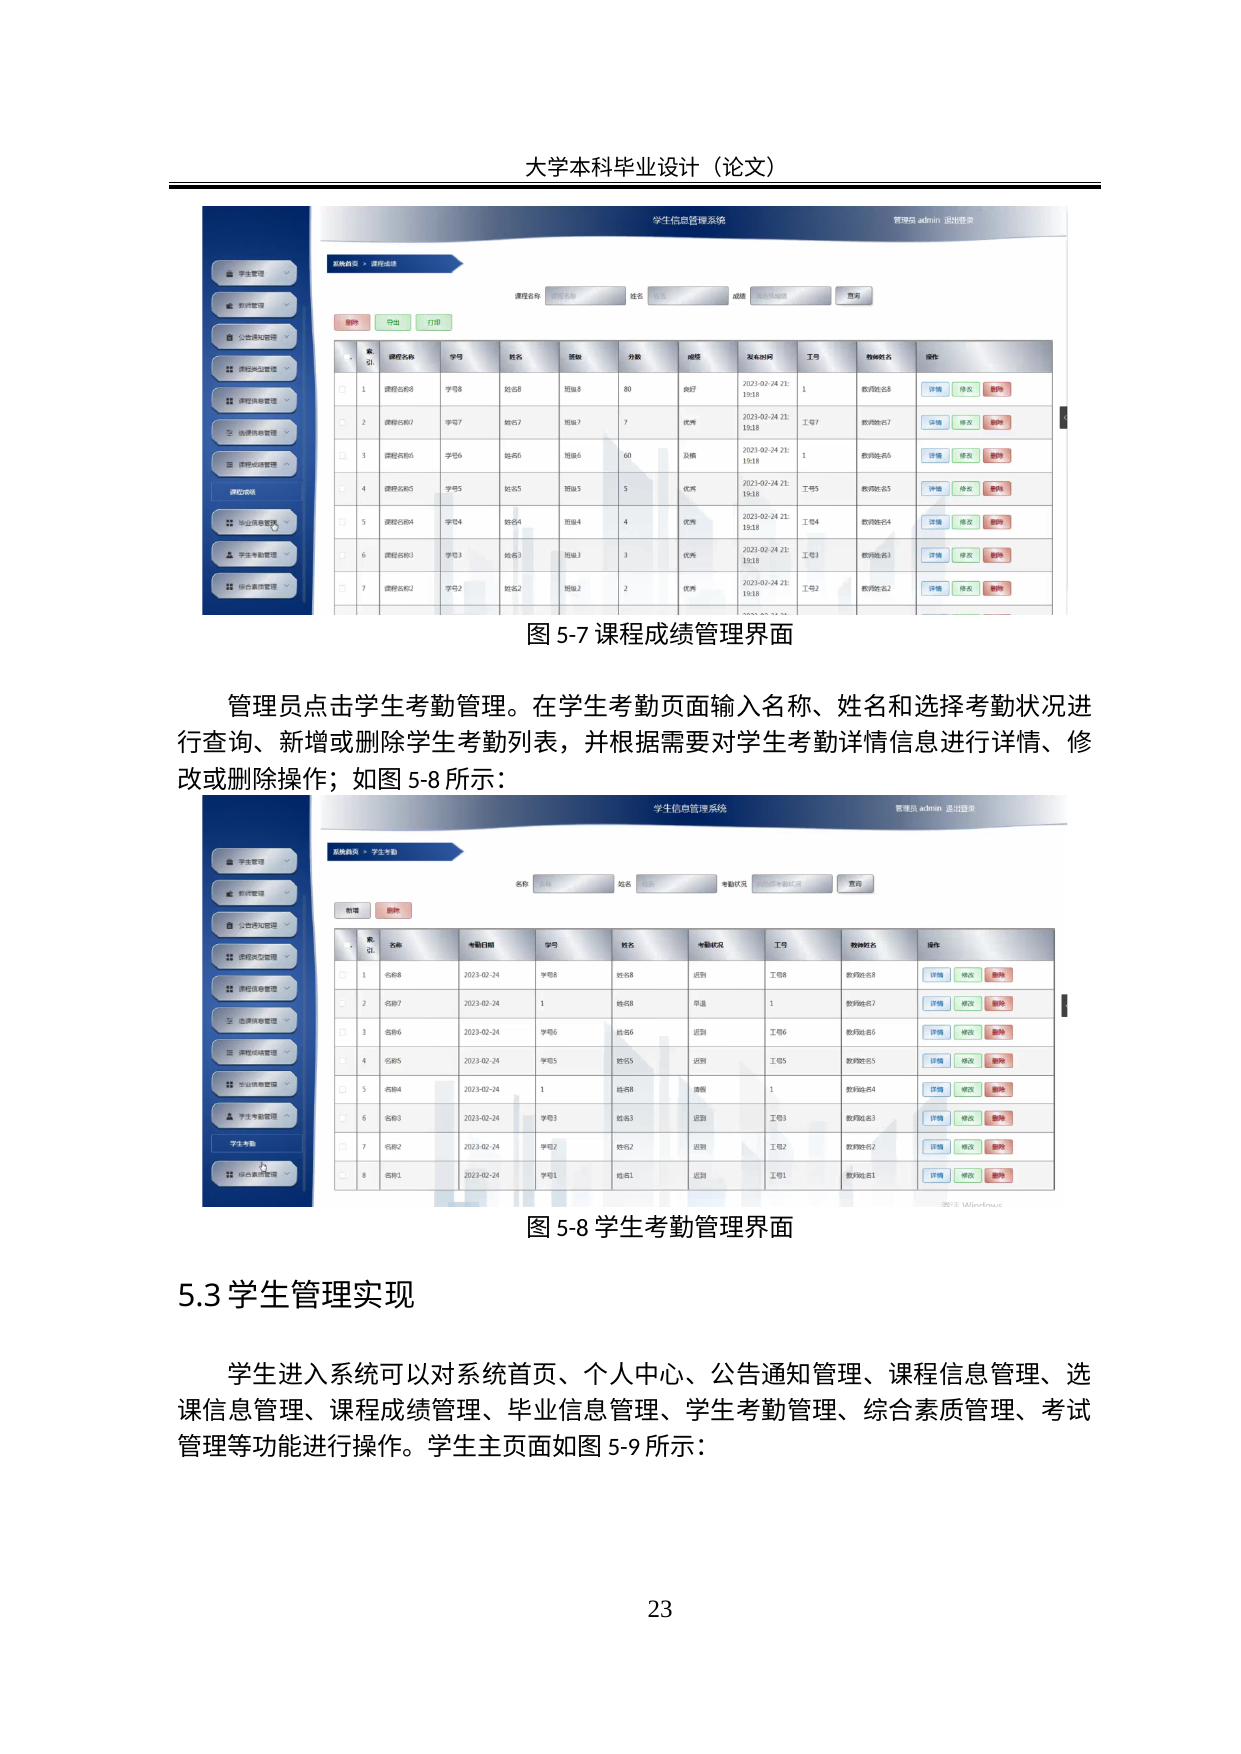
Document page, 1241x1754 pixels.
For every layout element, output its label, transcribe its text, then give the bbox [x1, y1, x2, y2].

text 管理员点击学生考勤管理。在学生考勤页面输入名称、姓名和选择考勤状况进行查询、新增或删除学生考勤列表，并根据需要对学生考勤详情信息进行详情、修改或删除操作；如图5-8所示： [177, 687, 1092, 795]
text 图5-8学生考勤管理界面 [177, 1207, 1092, 1243]
subtitle 5.3学生管理实现 [177, 1270, 1092, 1316]
picture [202, 206, 1068, 615]
picture [202, 795, 1068, 1207]
text 学生进入系统可以对系统首页、个人中心、公告通知管理、课程信息管理、选课信息管理、课程成绩管理、毕业信息管理、学生考勤管理、综合素质管理、考试管理等功能进行操作。学生主页面如图5-9所示： [177, 1354, 1092, 1463]
text 图5-7课程成绩管理界面 [177, 614, 1092, 651]
